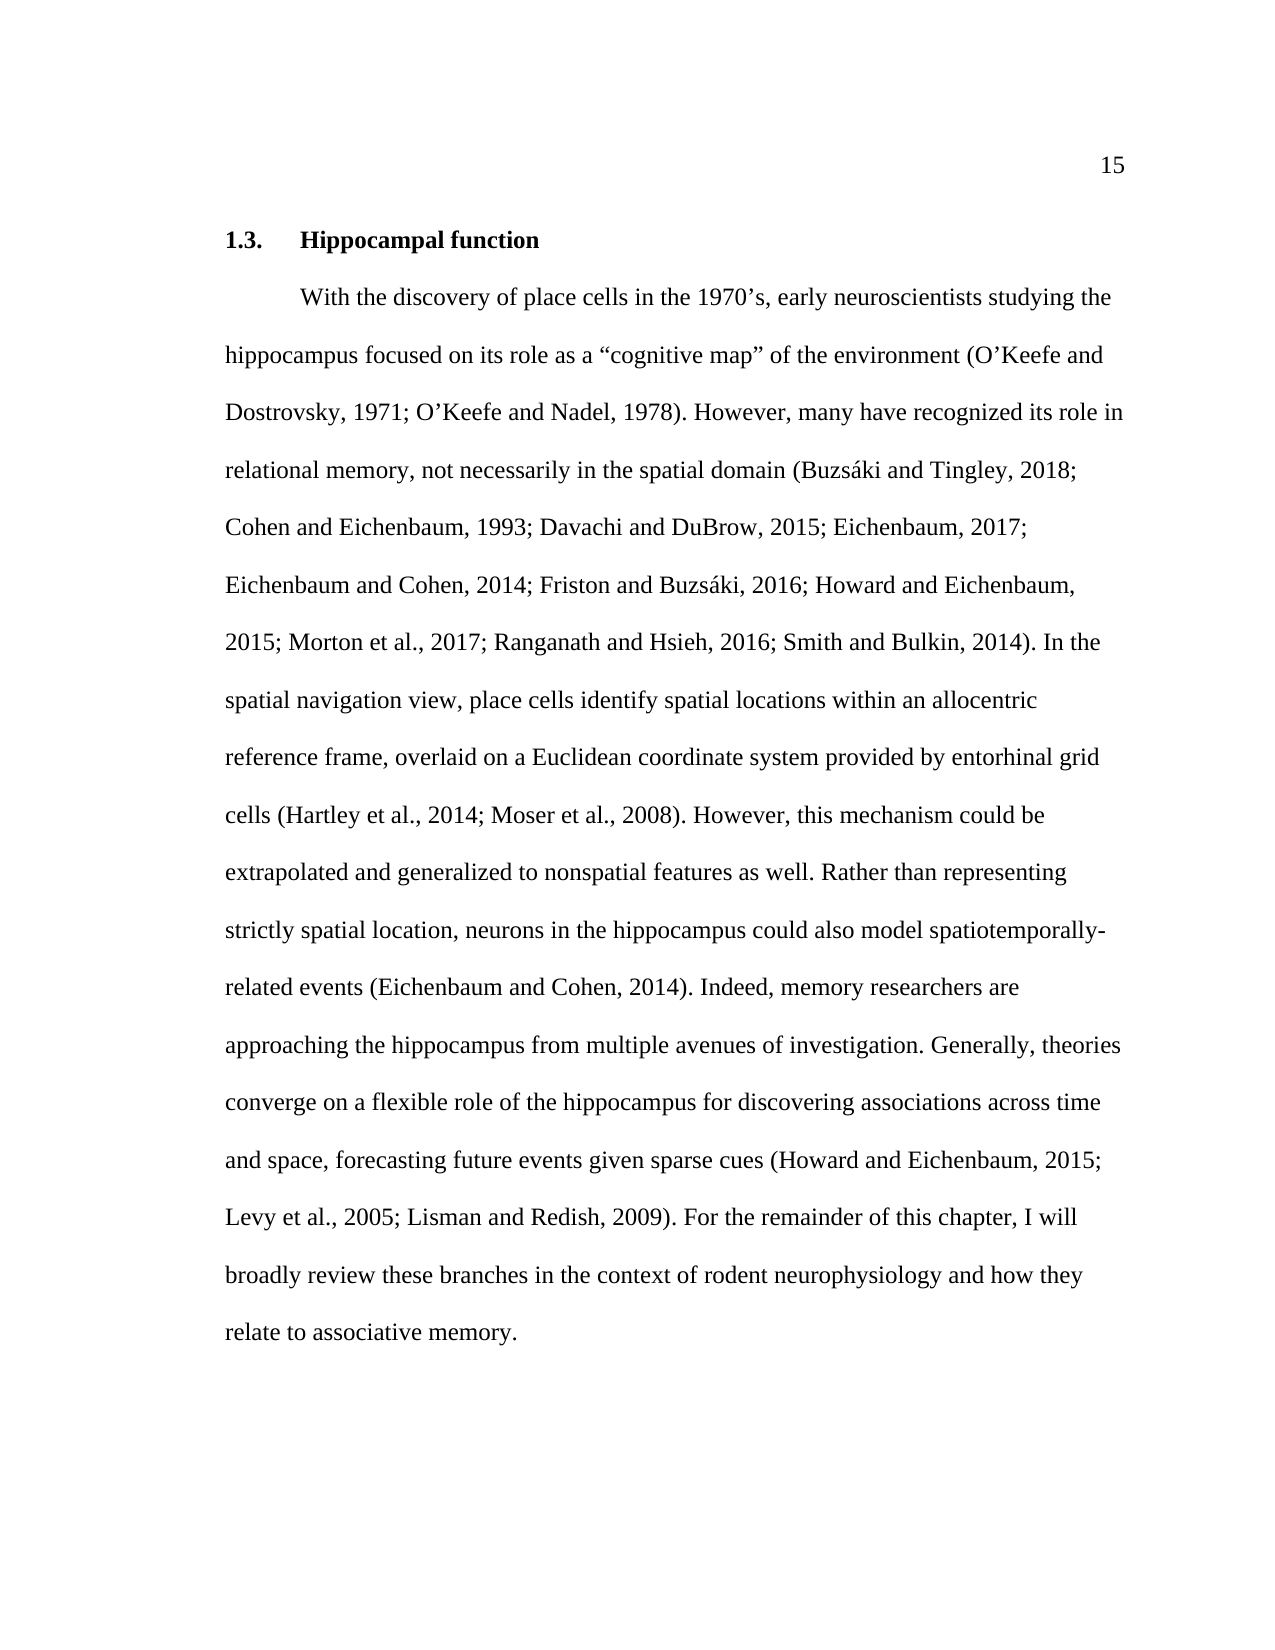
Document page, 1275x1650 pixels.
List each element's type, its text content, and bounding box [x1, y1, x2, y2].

subtitle Hippocampal function [225, 225, 1125, 254]
text With the discovery of place cells in the 1970’s, early neuroscientists studying the hippocampus focused on its role as a “cognitive map” of the environment (O’Keefe and Dostrovsky, 1971; O’Keefe and Nadel, 1978). However, many have recognized its role in relational memory, not necessarily in the spatial domain (Buzsáki and Tingley, 2018; Cohen and Eichenbaum, 1993; Davachi and DuBrow, 2015; Eichenbaum, 2017; Eichenbaum and Cohen, 2014; Friston and Buzsáki, 2016; Howard and Eichenbaum, 2015; Morton et al., 2017; Ranganath and Hsieh, 2016; Smith and Bulkin, 2014). In the spatial navigation view, place cells identify spatial locations within an allocentric reference frame, overlaid on a Euclidean coordinate system provided by entorhinal grid cells (Hartley et al., 2014; Moser et al., 2008). However, this mechanism could be extrapolated and generalized to nonspatial features as well. Rather than representing strictly spatial location, neurons in the hippocampus could also model spatiotemporally-related events (Eichenbaum and Cohen, 2014). Indeed, memory researchers are approaching the hippocampus from multiple avenues of investigation. Generally, theories converge on a flexible role of the hippocampus for discovering associations across time and space, forecasting future events given sparse cues (Howard and Eichenbaum, 2015; Levy et al., 2005; Lisman and Redish, 2009). For the remainder of this chapter, I will broadly review these branches in the context of rodent neurophysiology and how they relate to associative memory. [225, 282, 1125, 1346]
